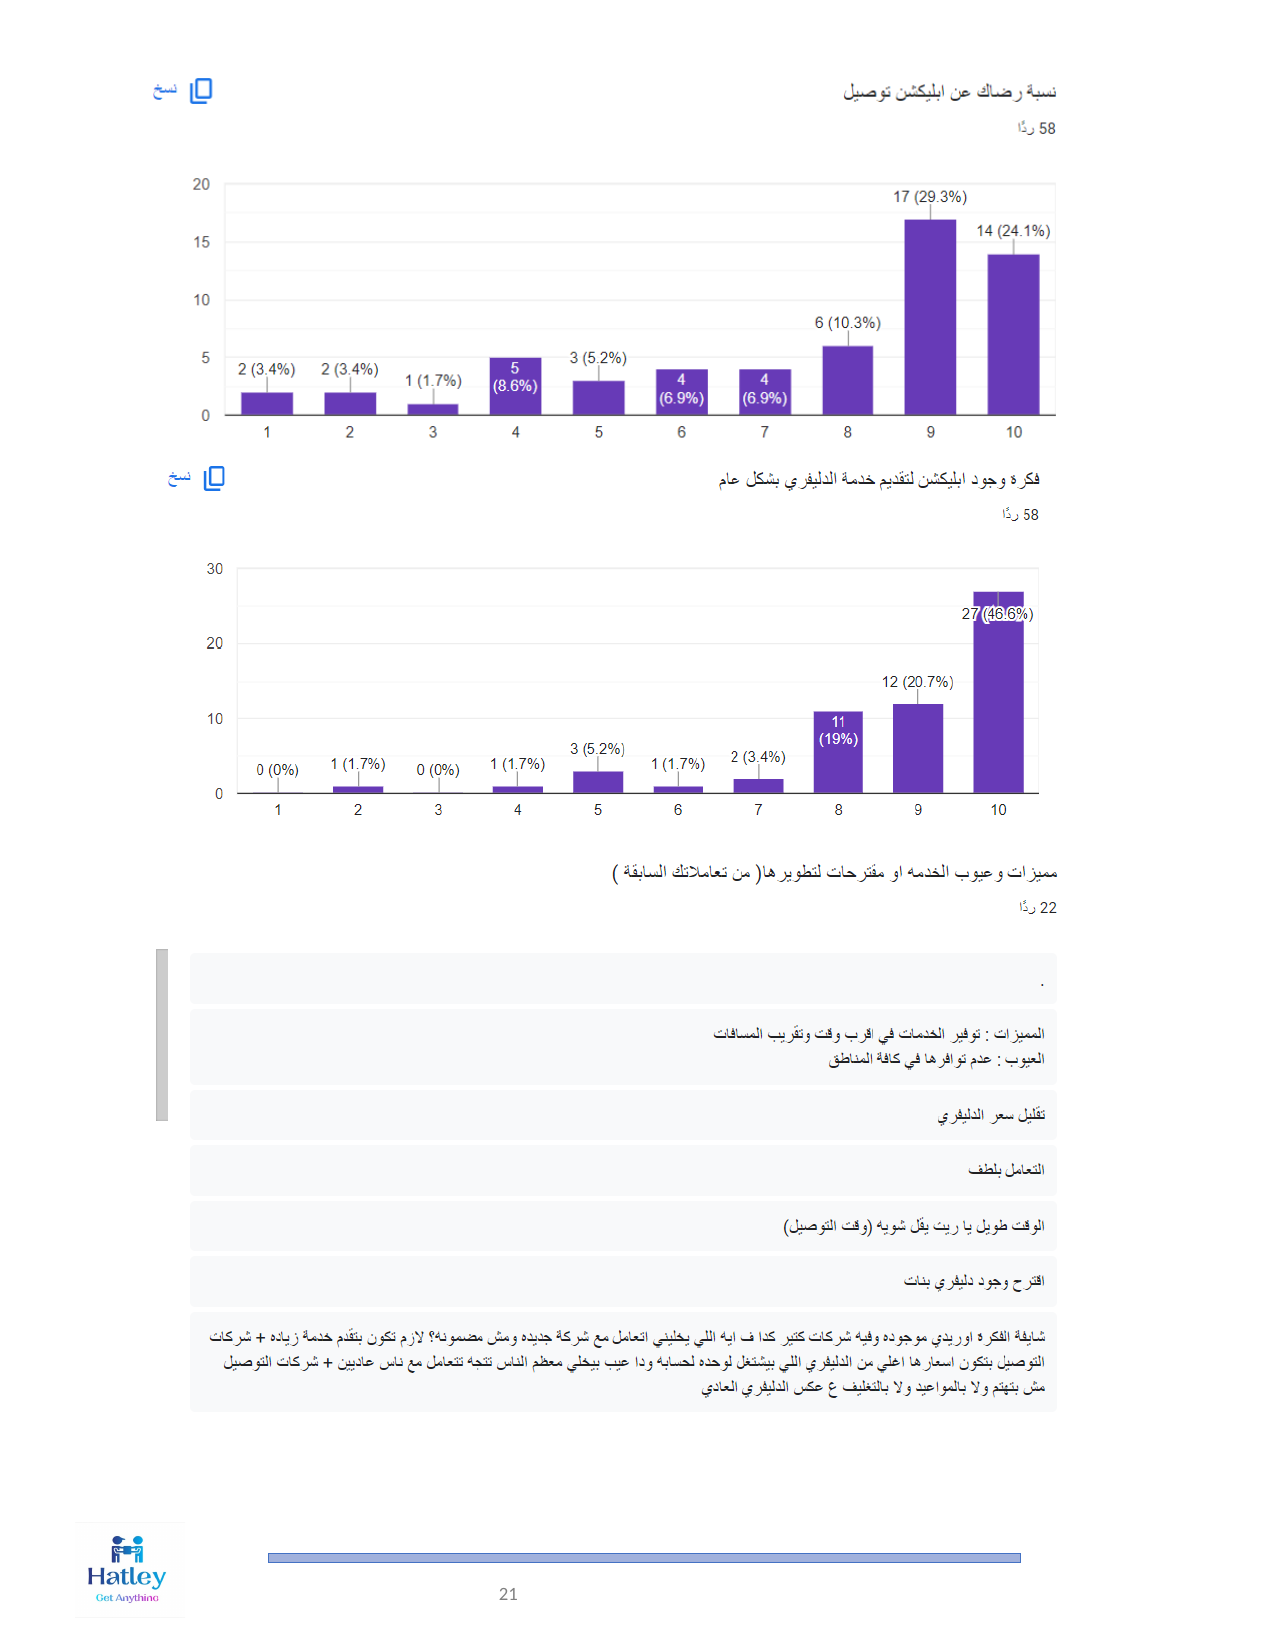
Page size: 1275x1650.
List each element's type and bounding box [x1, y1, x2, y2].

picture [149, 75, 1070, 1415]
picture [75, 1522, 185, 1618]
